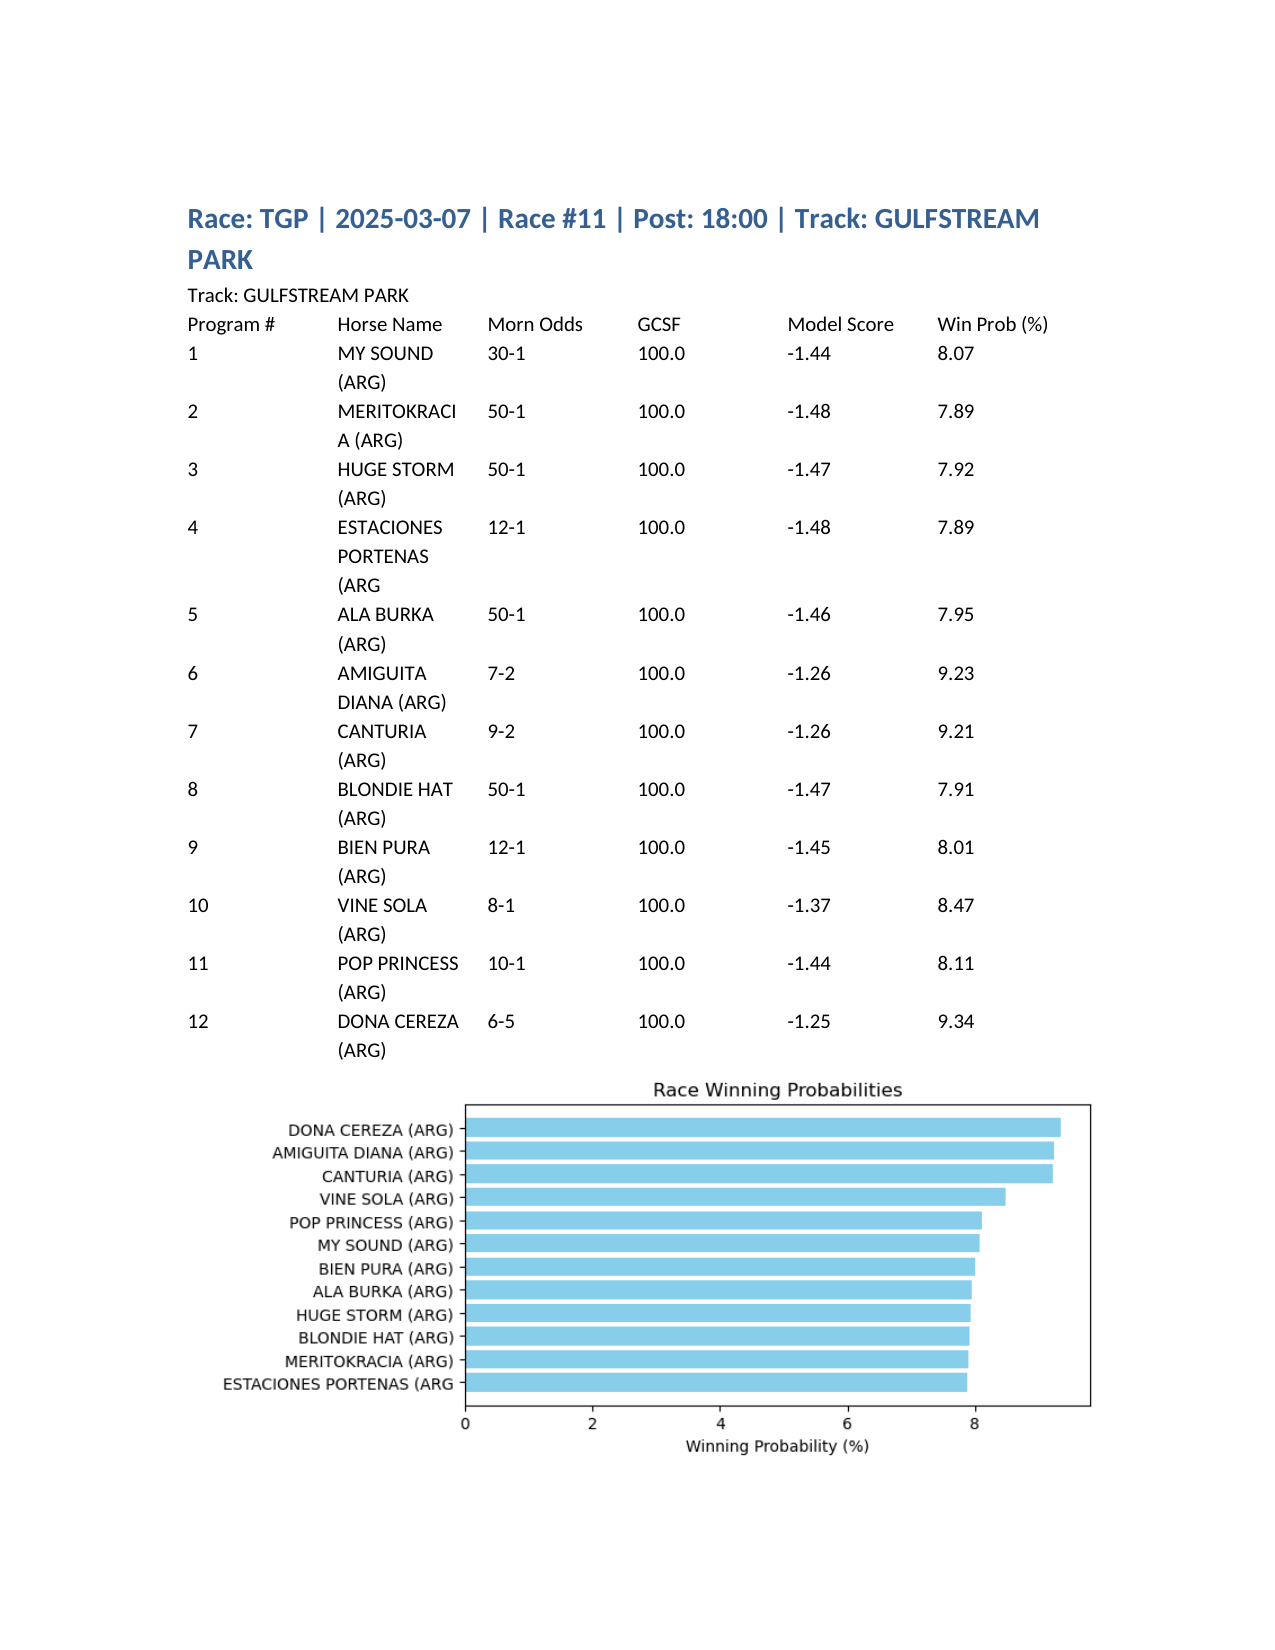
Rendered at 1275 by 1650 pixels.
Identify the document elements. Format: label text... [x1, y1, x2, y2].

table_cell 11 [176, 950, 326, 1008]
table_cell 3 [176, 456, 326, 514]
table_cell 8.47 [926, 892, 1076, 950]
table_cell 12 [176, 1009, 326, 1067]
table_cell 6-5 [476, 1009, 626, 1066]
table_cell DONA CEREZA (ARG) [326, 1009, 476, 1066]
table_cell -1.25 [776, 1009, 926, 1066]
table_cell 7 [176, 718, 326, 776]
table_header Win Prob (%) [926, 311, 1076, 340]
table_cell -1.46 [776, 602, 926, 660]
table_cell 10 [176, 892, 326, 950]
table_header Model Score [776, 311, 926, 340]
table_cell 100.0 [626, 340, 776, 398]
table_cell 7.89 [926, 398, 1076, 456]
subtitle Race: TGP | 2025-03-07 | Race #11 | Post: 18:00 | Track: GULFSTREAM PARK [187, 200, 1087, 277]
table_cell 5 [176, 602, 326, 660]
table_cell 6 [176, 660, 326, 718]
table_cell 100.0 [626, 834, 776, 892]
table_cell 9.21 [926, 718, 1076, 776]
table_cell 100.0 [626, 892, 776, 950]
table_cell BIEN PURA (ARG) [326, 834, 476, 892]
table_cell POP PRINCESS (ARG) [326, 950, 476, 1008]
table_cell 50-1 [476, 776, 626, 834]
table_cell 100.0 [626, 1009, 776, 1066]
table_cell 50-1 [476, 398, 626, 456]
picture [206, 1066, 1107, 1471]
table_cell 7.91 [926, 776, 1076, 834]
table_cell -1.26 [776, 718, 926, 776]
table_cell MY SOUND (ARG) [326, 340, 476, 398]
table_cell 12-1 [476, 514, 626, 602]
table_cell 100.0 [626, 660, 776, 718]
table_cell 100.0 [626, 950, 776, 1008]
table_cell 9.34 [926, 1009, 1076, 1066]
table_cell 2 [176, 398, 326, 456]
table_cell 100.0 [626, 718, 776, 776]
table_cell MERITOKRACIA (ARG) [326, 398, 476, 456]
table_cell 9-2 [476, 718, 626, 776]
table_cell 7-2 [476, 660, 626, 718]
table_header Morn Odds [476, 311, 626, 340]
table_cell 7.92 [926, 456, 1076, 514]
table_cell 8.01 [926, 834, 1076, 892]
table_cell VINE SOLA (ARG) [326, 892, 476, 950]
table_cell -1.45 [776, 834, 926, 892]
table_cell 9 [176, 834, 326, 892]
table_cell -1.44 [776, 340, 926, 398]
table_header Horse Name [326, 311, 476, 340]
table_cell 8-1 [476, 892, 626, 950]
table_cell 4 [176, 514, 326, 602]
table_cell 12-1 [476, 834, 626, 892]
table_cell -1.37 [776, 892, 926, 950]
table_cell -1.47 [776, 776, 926, 834]
table_cell 50-1 [476, 456, 626, 514]
table_cell 7.95 [926, 602, 1076, 660]
table_cell AMIGUITA DIANA (ARG) [326, 660, 476, 718]
table_cell 30-1 [476, 340, 626, 398]
table_cell 100.0 [626, 456, 776, 514]
table_cell HUGE STORM (ARG) [326, 456, 476, 514]
table_header Program # [176, 311, 326, 340]
table_cell 8 [176, 776, 326, 834]
table_cell -1.44 [776, 950, 926, 1008]
text Track: GULFSTREAM PARK [187, 282, 1087, 307]
table_cell -1.48 [776, 398, 926, 456]
table_cell 50-1 [476, 602, 626, 660]
table_cell 7.89 [926, 514, 1076, 602]
table_cell -1.26 [776, 660, 926, 718]
table_cell 10-1 [476, 950, 626, 1008]
table_header GCSF [626, 311, 776, 340]
table_cell 9.23 [926, 660, 1076, 718]
table_cell 100.0 [626, 514, 776, 602]
table_cell BLONDIE HAT (ARG) [326, 776, 476, 834]
table_cell ALA BURKA (ARG) [326, 602, 476, 660]
table_cell 8.07 [926, 340, 1076, 398]
table_cell 1 [176, 340, 326, 398]
table_cell 100.0 [626, 776, 776, 834]
table_cell 8.11 [926, 950, 1076, 1008]
table_cell -1.47 [776, 456, 926, 514]
table_cell 100.0 [626, 398, 776, 456]
table_cell 100.0 [626, 602, 776, 660]
table_cell CANTURIA (ARG) [326, 718, 476, 776]
table_cell -1.48 [776, 514, 926, 602]
table_cell ESTACIONES PORTENAS (ARG [326, 514, 476, 602]
